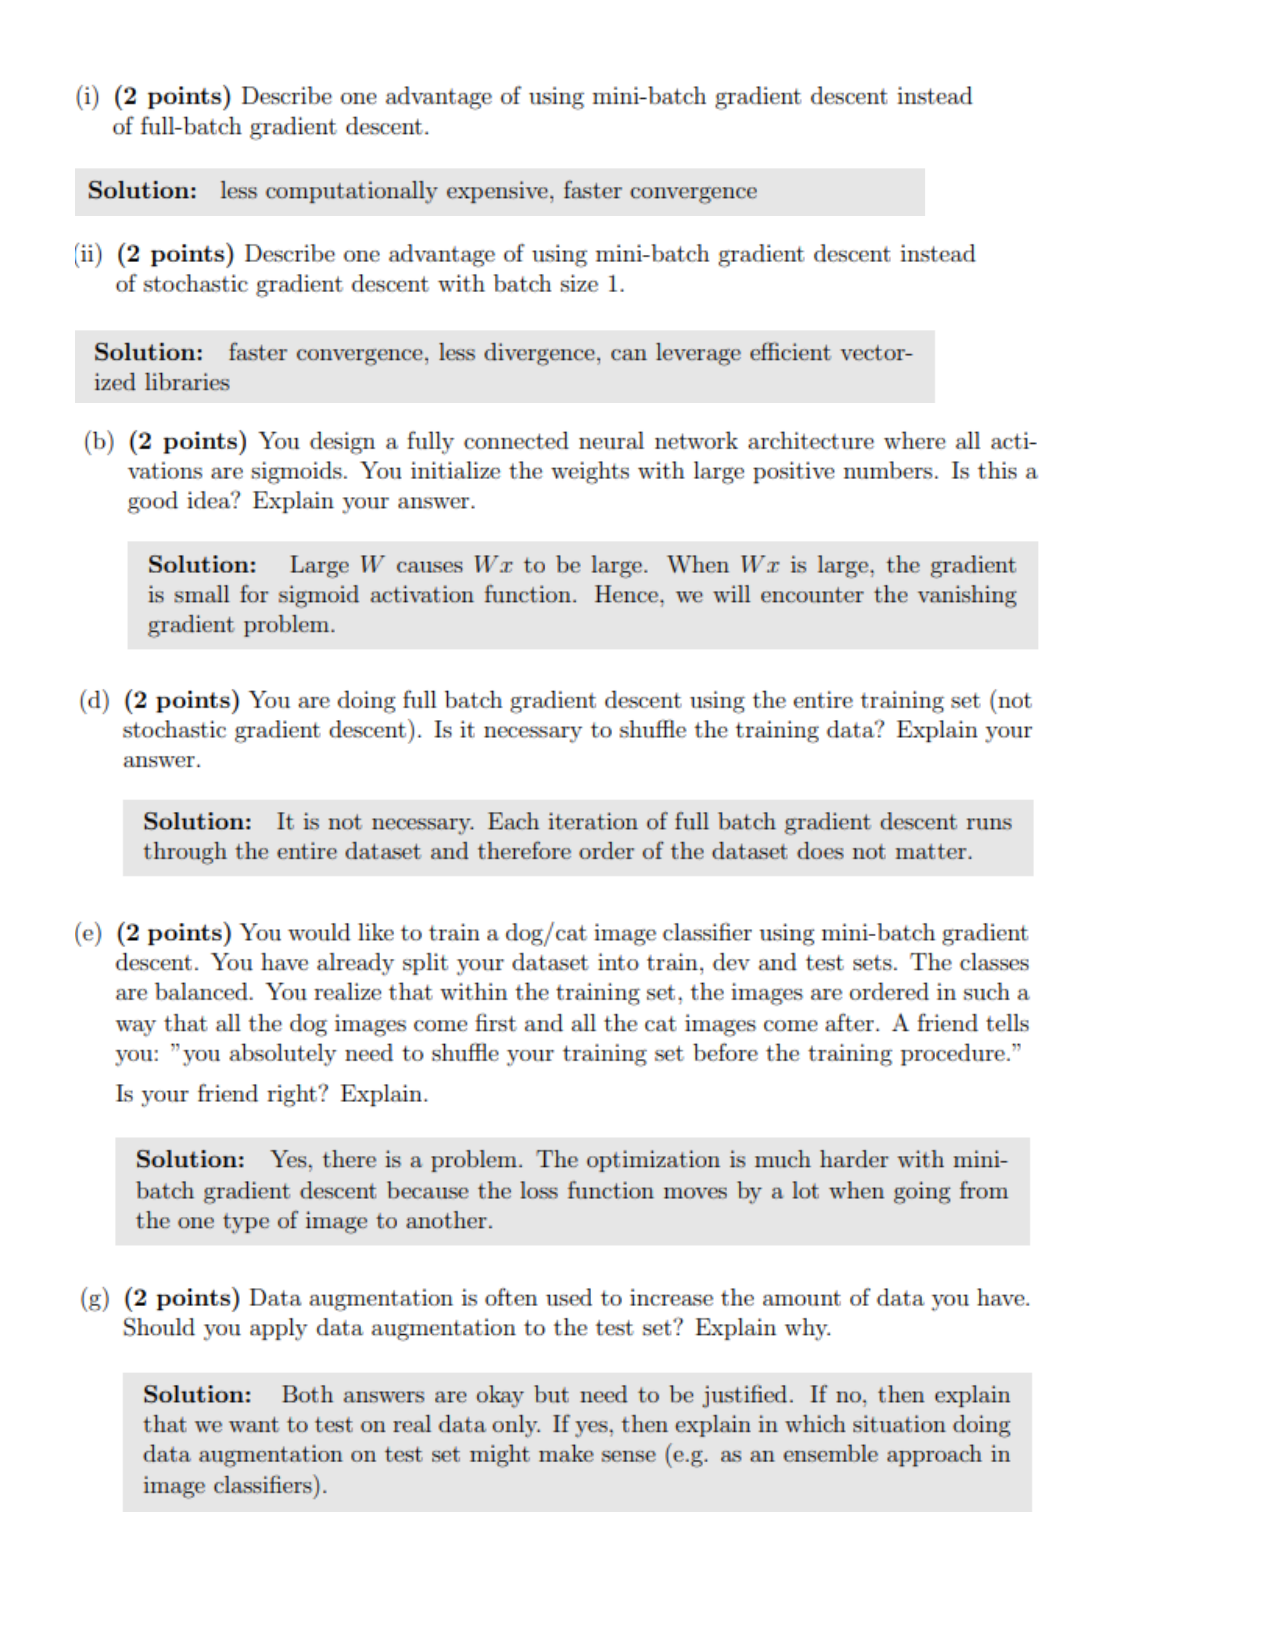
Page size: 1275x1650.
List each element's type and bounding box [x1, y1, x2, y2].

picture [75, 422, 1050, 659]
picture [75, 911, 1046, 1252]
picture [75, 235, 991, 311]
picture [75, 1271, 1050, 1512]
picture [75, 167, 926, 216]
picture [75, 677, 1050, 892]
picture [75, 75, 991, 149]
picture [75, 329, 939, 403]
